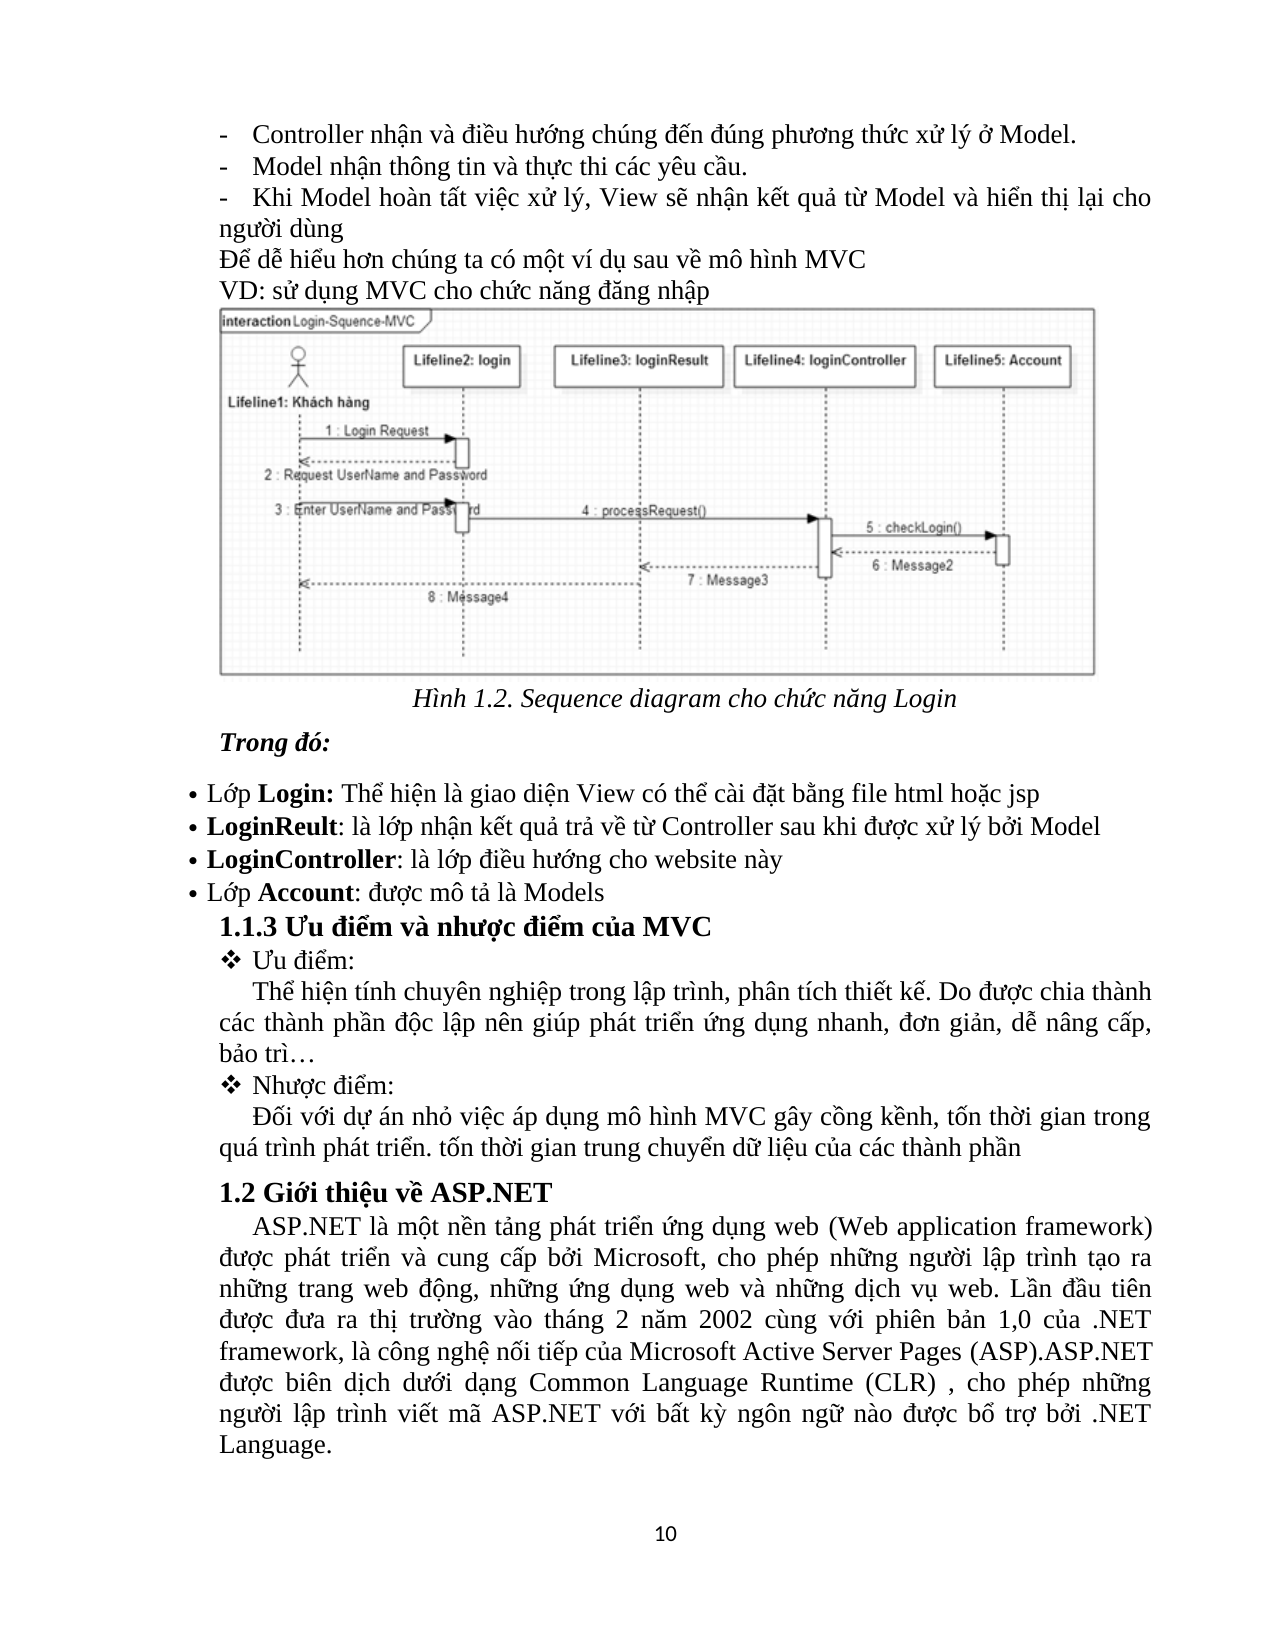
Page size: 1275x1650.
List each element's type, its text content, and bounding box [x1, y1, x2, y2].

text Trong đó: [219, 726, 1153, 757]
list Lớp Account: được mô tả là Models [189, 876, 1153, 907]
subtitle 1.1.3 Ưu điểm và nhược điểm của MVC [219, 909, 1153, 942]
list Để dễ hiểu hơn chúng ta có một ví dụ sau về mô hình MVC [219, 243, 1153, 274]
subtitle 1.2 Giới thiệu về ASP.NET [219, 1175, 1153, 1208]
list Nhược điểm: [219, 1069, 1153, 1100]
list ASP.NET là một nền tảng phát triển ứng dụng web (Web application framework) được phát triển và cung cấp bởi Microsoft, cho phép những người lập trình tạo ra những trang web động, những ứng dụng web và những dịch vụ web. Lần đầu tiên được đưa ra thị trường vào tháng 2 năm 2002 cùng với phiên bản 1,0 của .NET framework, là công nghệ nối tiếp của Microsoft Active Server Pages (ASP).ASP.NET được biên dịch dưới dạng Common Language Runtime (CLR) , cho phép những người lập trình viết mã ASP.NET với bất kỳ ngôn ngữ nào được bổ trợ bởi .NET Language. [219, 1210, 1153, 1459]
list VD: sử dụng MVC cho chức năng đăng nhập [219, 274, 1153, 305]
list Đối với dự án nhỏ việc áp dụng mô hình MVC gây cồng kềnh, tốn thời gian trong quá trình phát triển. tốn thời gian trung chuyển dữ liệu của các thành phần [219, 1100, 1153, 1162]
list Ưu điểm: [219, 944, 1153, 975]
list Model nhận thông tin và thực thi các yêu cầu. [219, 150, 1153, 181]
list LoginReult: là lớp nhận kết quả trả về từ Controller sau khi được xử lý bởi Model [189, 810, 1153, 842]
picture [218, 305, 1099, 682]
list Lớp Login: Thể hiện là giao diện View có thể cài đặt bằng file html hoặc jsp [189, 778, 1153, 809]
list Controller nhận và điều hướng chúng đến đúng phương thức xử lý ở Model. [219, 118, 1153, 150]
list Thể hiện tính chuyên nghiệp trong lập trình, phân tích thiết kế. Do được chia thành các thành phần độc lập nên giúp phát triển ứng dụng nhanh, đơn giản, dễ nâng cấp, bảo trì… [219, 975, 1153, 1069]
list Khi Model hoàn tất việc xử lý, View sẽ nhận kết quả từ Model và hiển thị lại cho người dùng [219, 181, 1153, 243]
list LoginController: là lớp điều hướng cho website này [189, 843, 1153, 874]
list Hình 1.2. Sequence diagram cho chức năng Login [219, 682, 1153, 713]
